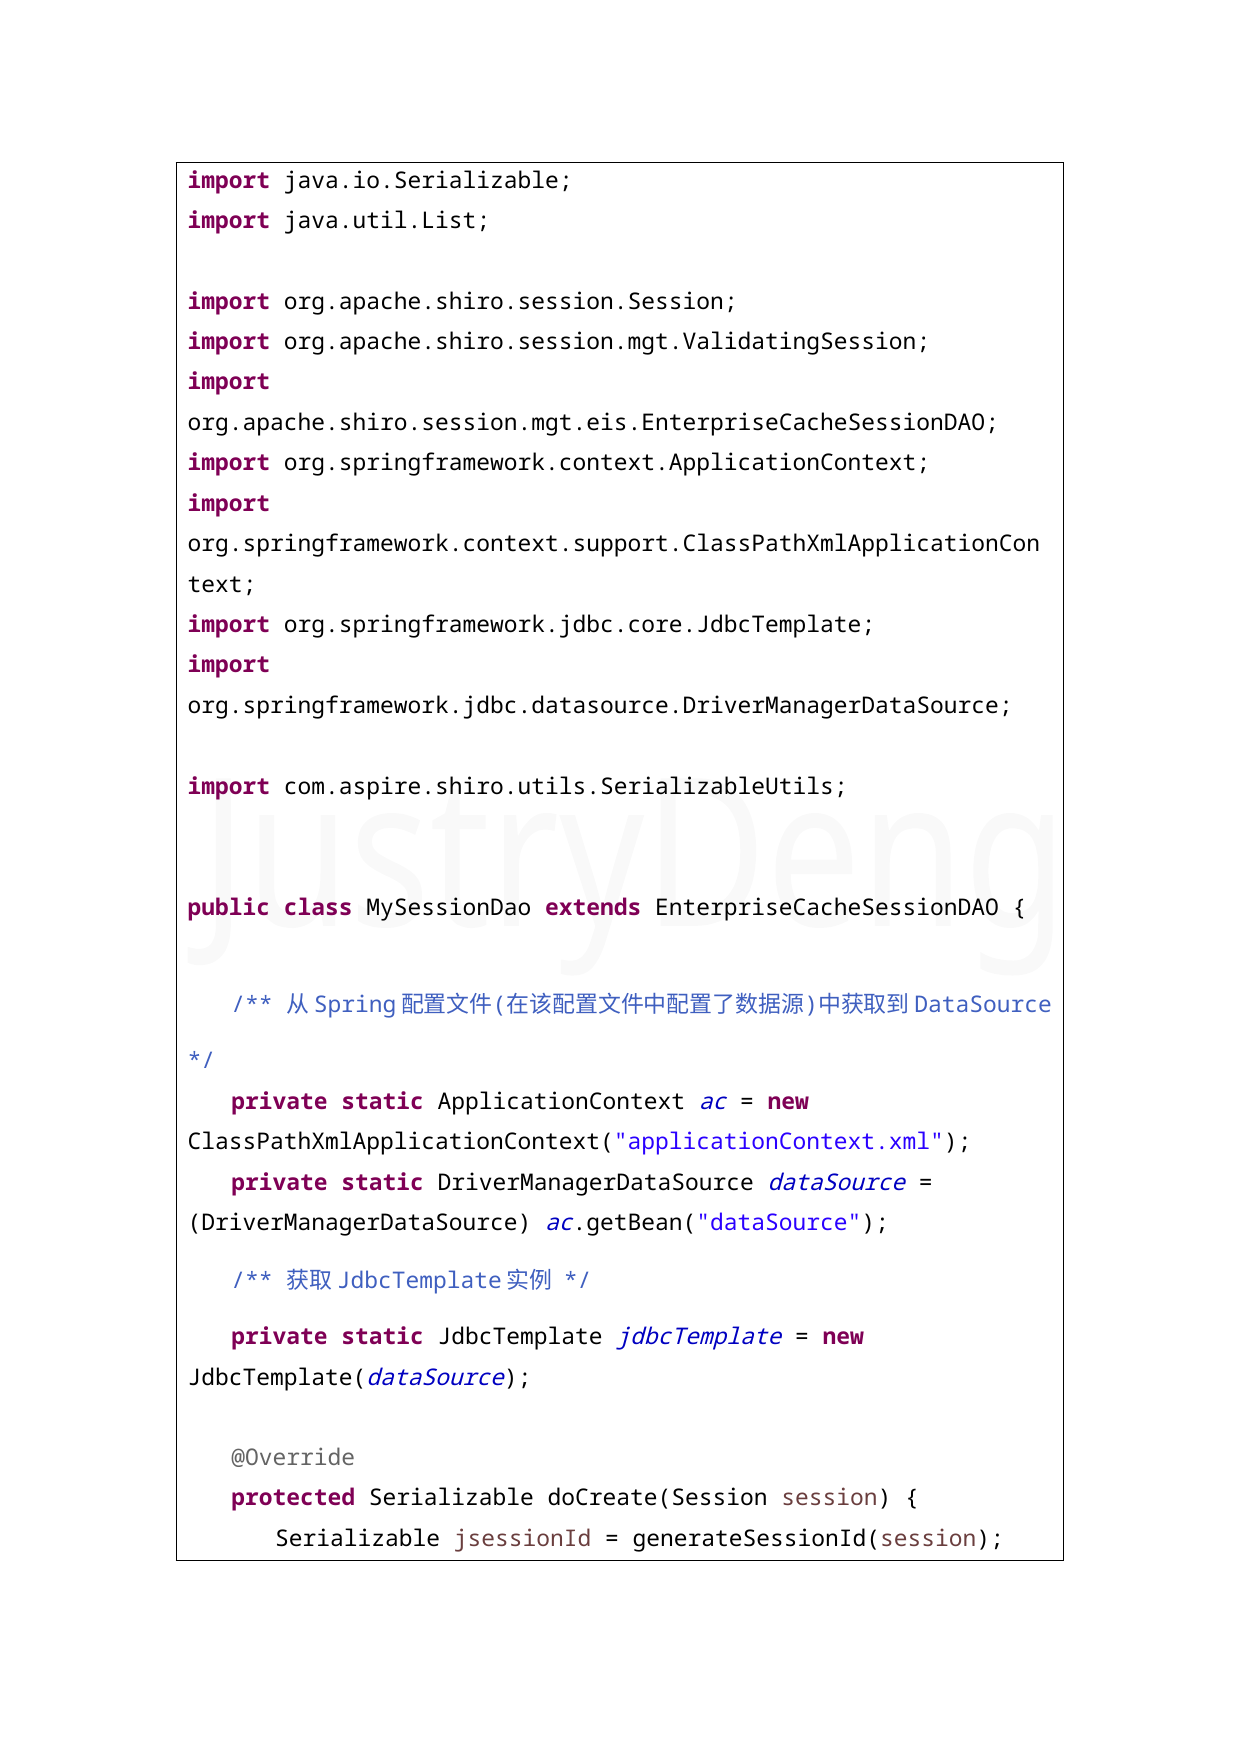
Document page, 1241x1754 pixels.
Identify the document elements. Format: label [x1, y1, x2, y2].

table_header [177, 163, 1063, 1560]
